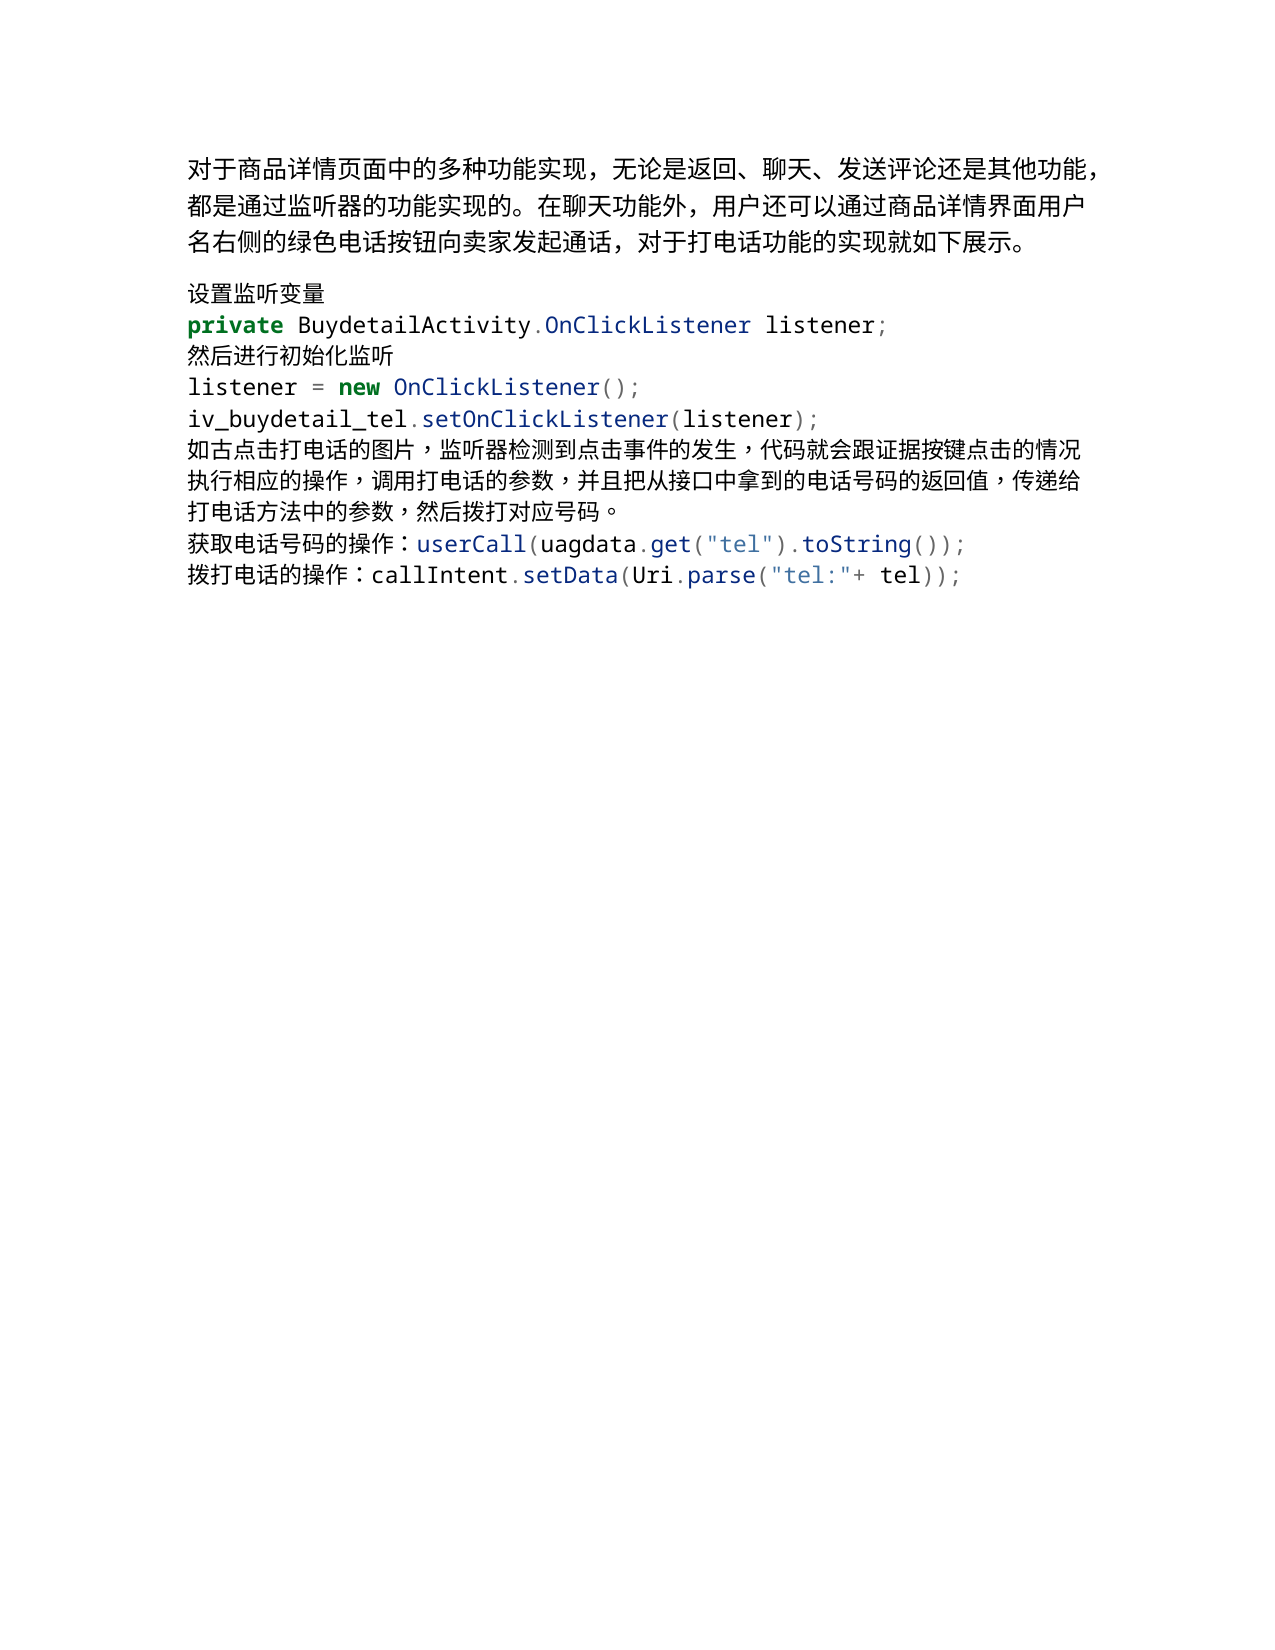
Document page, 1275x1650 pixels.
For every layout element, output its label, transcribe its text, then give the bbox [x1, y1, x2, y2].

text 设置监听变量 private BuydetailActivity.OnClickListener listener; 然后进行初始化监听 listener = new OnClickListener(); iv_buydetail_tel.setOnClickListener(listener); 如古点击打电话的图片，监听器检测到点击事件的发生，代码就会跟证据按键点击的情况执行相应的操作，调用打电话的参数，并且把从接口中拿到的电话号码的返回值，传递给打电话方法中的参数，然后拨打对应号码。 获取电话号码的操作：userCall(uagdata.get("tel").toString()); 拨打电话的操作：callIntent.setData(Uri.parse("tel:"+ tel)); [187, 277, 1087, 590]
text 对于商品详情页面中的多种功能实现，无论是返回、聊天、发送评论还是其他功能，都是通过监听器的功能实现的。在聊天功能外，用户还可以通过商品详情界面用户名右侧的绿色电话按钮向卖家发起通话，对于打电话功能的实现就如下展示。 [187, 150, 1087, 259]
